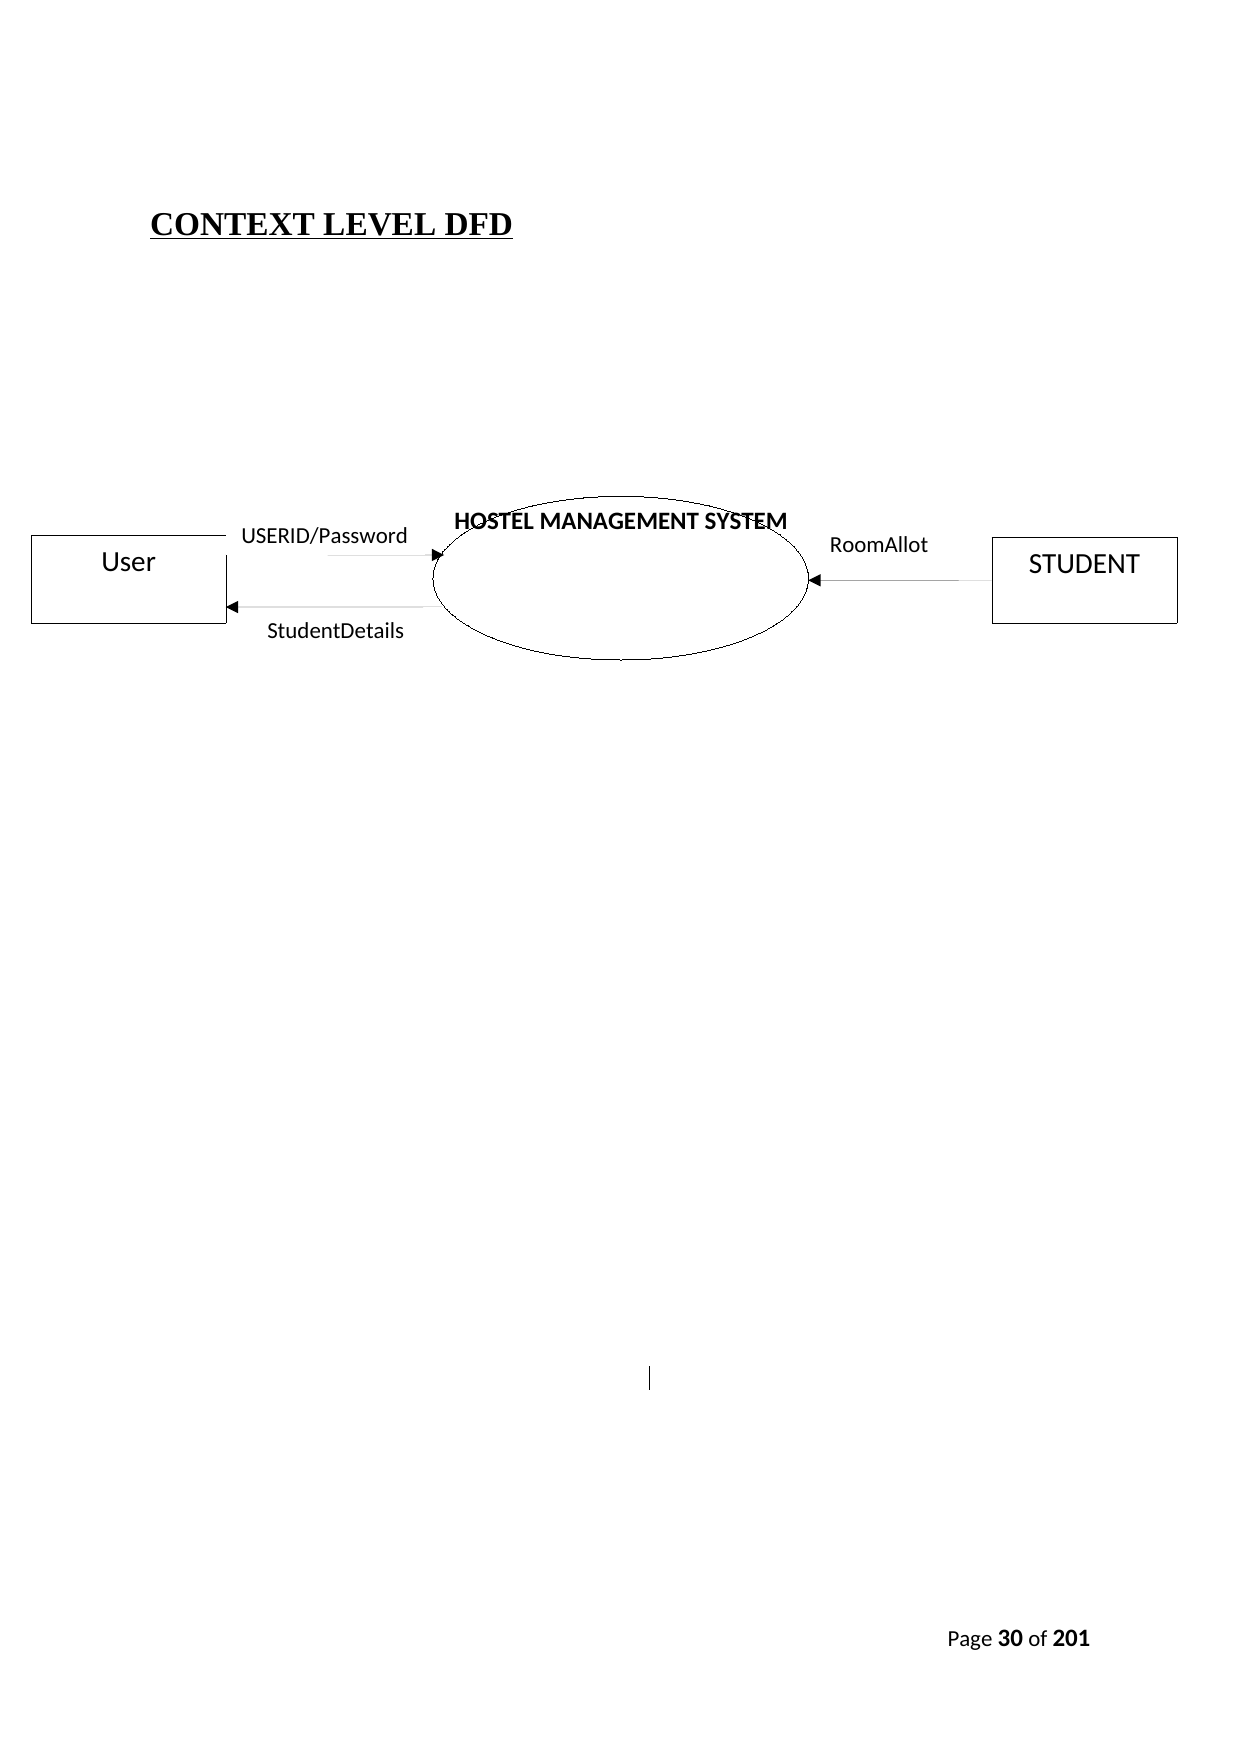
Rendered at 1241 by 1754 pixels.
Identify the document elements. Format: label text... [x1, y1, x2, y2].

text CONTEXT LEVEL DFD [150, 204, 1090, 243]
